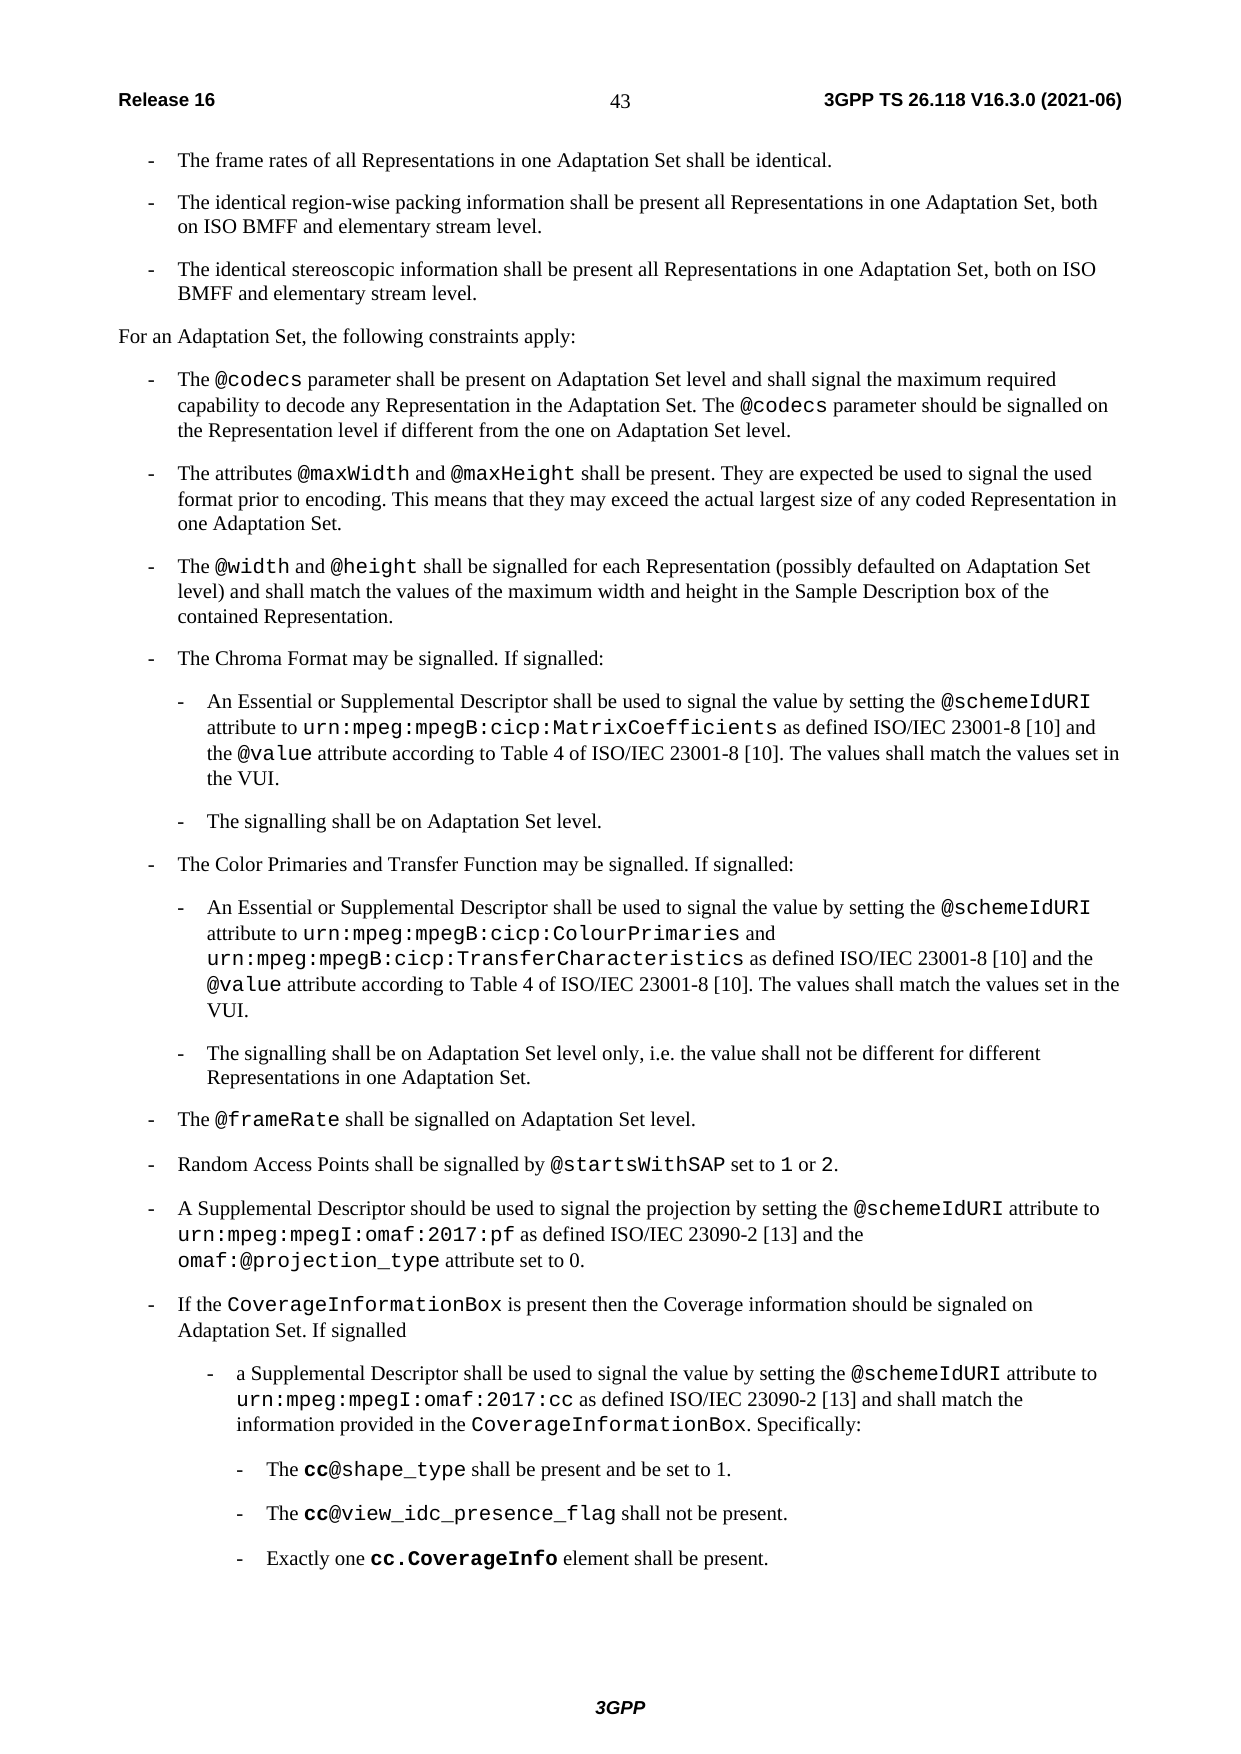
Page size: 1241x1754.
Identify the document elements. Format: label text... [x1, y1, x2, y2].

text - A Supplemental Descriptor should be used to signal the projection by setting the @schemeIdURI attribute to urn:mpeg:mpegI:omaf:2017:pf as defined ISO/IEC 23090-2 [13] and the omaf:@projection_type attribute set to 0. [148, 1196, 1122, 1273]
text - An Essential or Supplemental Descriptor shall be used to signal the value by setting the @schemeIdURI attribute to urn:mpeg:mpegB:cicp:ColourPrimaries and urn:mpeg:mpegB:cicp:TransferCharacteristics as defined ISO/IEC 23001-8 [10] and the @value attribute according to Table 4 of ISO/IEC 23001-8 [10]. The values shall match the values set in the VUI. [177, 895, 1122, 1022]
text - The attributes @maxWidth and @maxHeight shall be present. They are expected be used to signal the used format prior to encoding. This means that they may exceed the actual largest size of any coded Representation in one Adaptation Set. [148, 461, 1122, 535]
text - The Chroma Format may be signalled. If signalled: [148, 646, 1122, 670]
text - If the CoverageInformationBox is present then the Coverage information should be signaled on Adaptation Set. If signalled [148, 1292, 1122, 1342]
text - The @codecs parameter shall be present on Adaptation Set level and shall signal the maximum required capability to decode any Representation in the Adaptation Set. The @codecs parameter should be signalled on the Representation level if different from the one on Adaptation Set level. [148, 367, 1122, 442]
text - The signalling shall be on Adaptation Set level. [177, 809, 1122, 833]
text - The cc@shape_type shall be present and be set to 1. [207, 1457, 1122, 1482]
text - The @frameRate shall be signalled on Adaptation Set level. [148, 1107, 1122, 1133]
text - The @width and @height shall be signalled for each Representation (possibly defaulted on Adaptation Set level) and shall match the values of the maximum width and height in the Sample Description box of the contained Representation. [148, 554, 1122, 628]
text - The identical region-wise packing information shall be present all Representations in one Adaptation Set, both on ISO BMFF and elementary stream level. [148, 190, 1122, 238]
text - The Color Primaries and Transfer Function may be signalled. If signalled: [148, 852, 1122, 876]
text For an Adaptation Set, the following constraints apply: [118, 324, 1122, 348]
text - Random Access Points shall be signalled by @startsWithSAP set to 1 or 2. [148, 1152, 1122, 1178]
text - An Essential or Supplemental Descriptor shall be used to signal the value by setting the @schemeIdURI attribute to urn:mpeg:mpegB:cicp:MatrixCoefficients as defined ISO/IEC 23001-8 [10] and the @value attribute according to Table 4 of ISO/IEC 23001-8 [10]. The values shall match the values set in the VUI. [177, 689, 1122, 790]
text - The signalling shall be on Adaptation Set level only, i.e. the value shall not be different for different Representations in one Adaptation Set. [177, 1041, 1122, 1089]
text - The cc@view_idc_presence_flag shall not be present. [207, 1501, 1122, 1527]
text - a Supplemental Descriptor shall be used to signal the value by setting the @schemeIdURI attribute to urn:mpeg:mpegI:omaf:2017:cc as defined ISO/IEC 23090-2 [13] and shall match the information provided in the CoverageInformationBox. Specifically: [207, 1361, 1122, 1438]
text - The identical stereoscopic information shall be present all Representations in one Adaptation Set, both on ISO BMFF and elementary stream level. [148, 257, 1122, 305]
text - Exactly one cc.CoverageInfo element shall be present. [207, 1546, 1122, 1571]
text - The frame rates of all Representations in one Adaptation Set shall be identical. [148, 147, 1122, 172]
